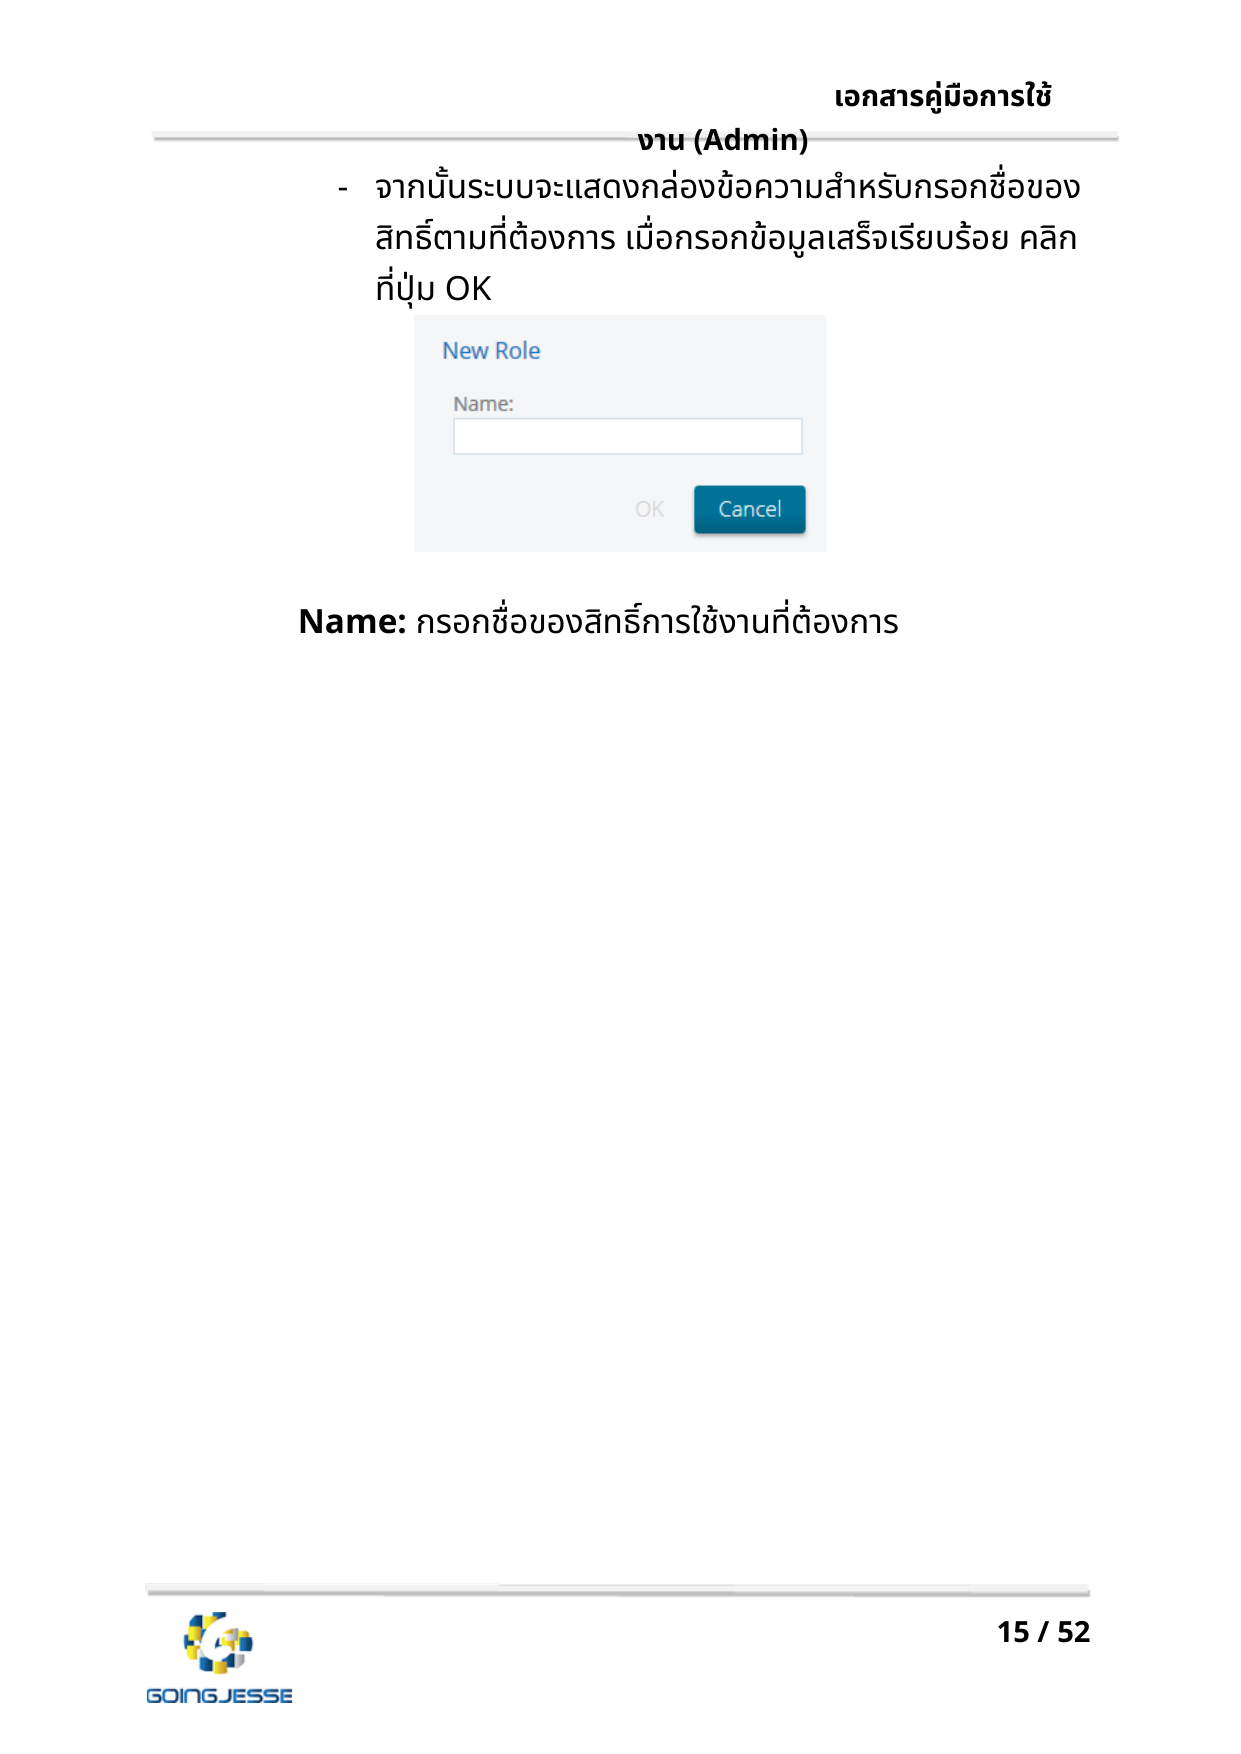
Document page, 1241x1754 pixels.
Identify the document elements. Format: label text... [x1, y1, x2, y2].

picture [414, 315, 827, 552]
list Name: กรอกชื่อของสิทธิ์การใช้งานที่ต้องการ [298, 597, 1090, 648]
picture [143, 1582, 1096, 1599]
picture [146, 1612, 293, 1703]
list จากนั้นระบบจะแสดงกล่องข้อความสำหรับกรอกชื่อของสิทธิ์ตามที่ต้องการ เมื่อกรอกข้อมูลเสร็จเรียบร้อย คลิกที่ปุ่ม OK [337, 163, 1090, 315]
